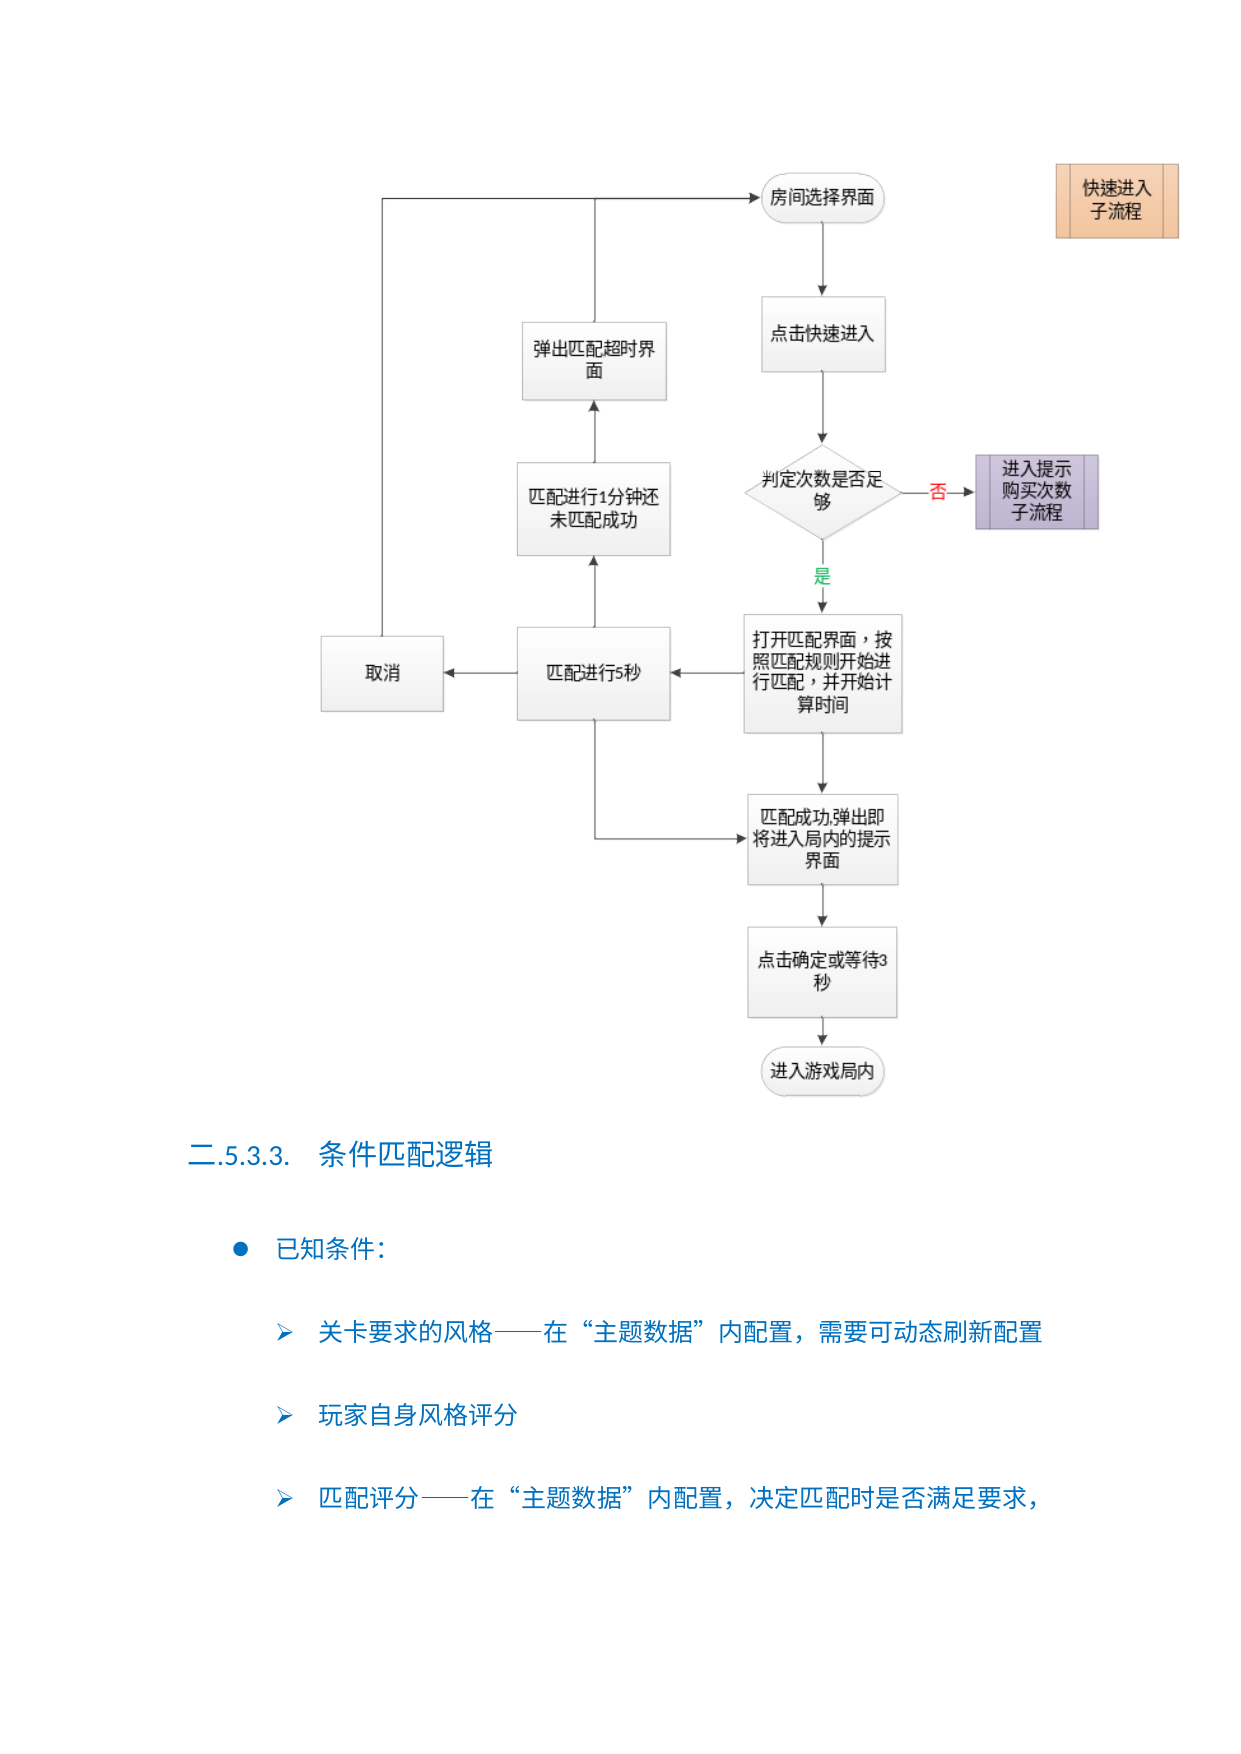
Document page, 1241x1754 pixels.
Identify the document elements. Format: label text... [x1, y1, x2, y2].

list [275, 1464, 1053, 1529]
text 条件匹配逻辑 [187, 1120, 1053, 1185]
list 关卡要求的风格——在“主题数据”内配置，需要可动态刷新配置 [275, 1298, 1053, 1363]
list 已知条件： [231, 1215, 1053, 1280]
list 玩家自身风格评分 [275, 1381, 1053, 1446]
